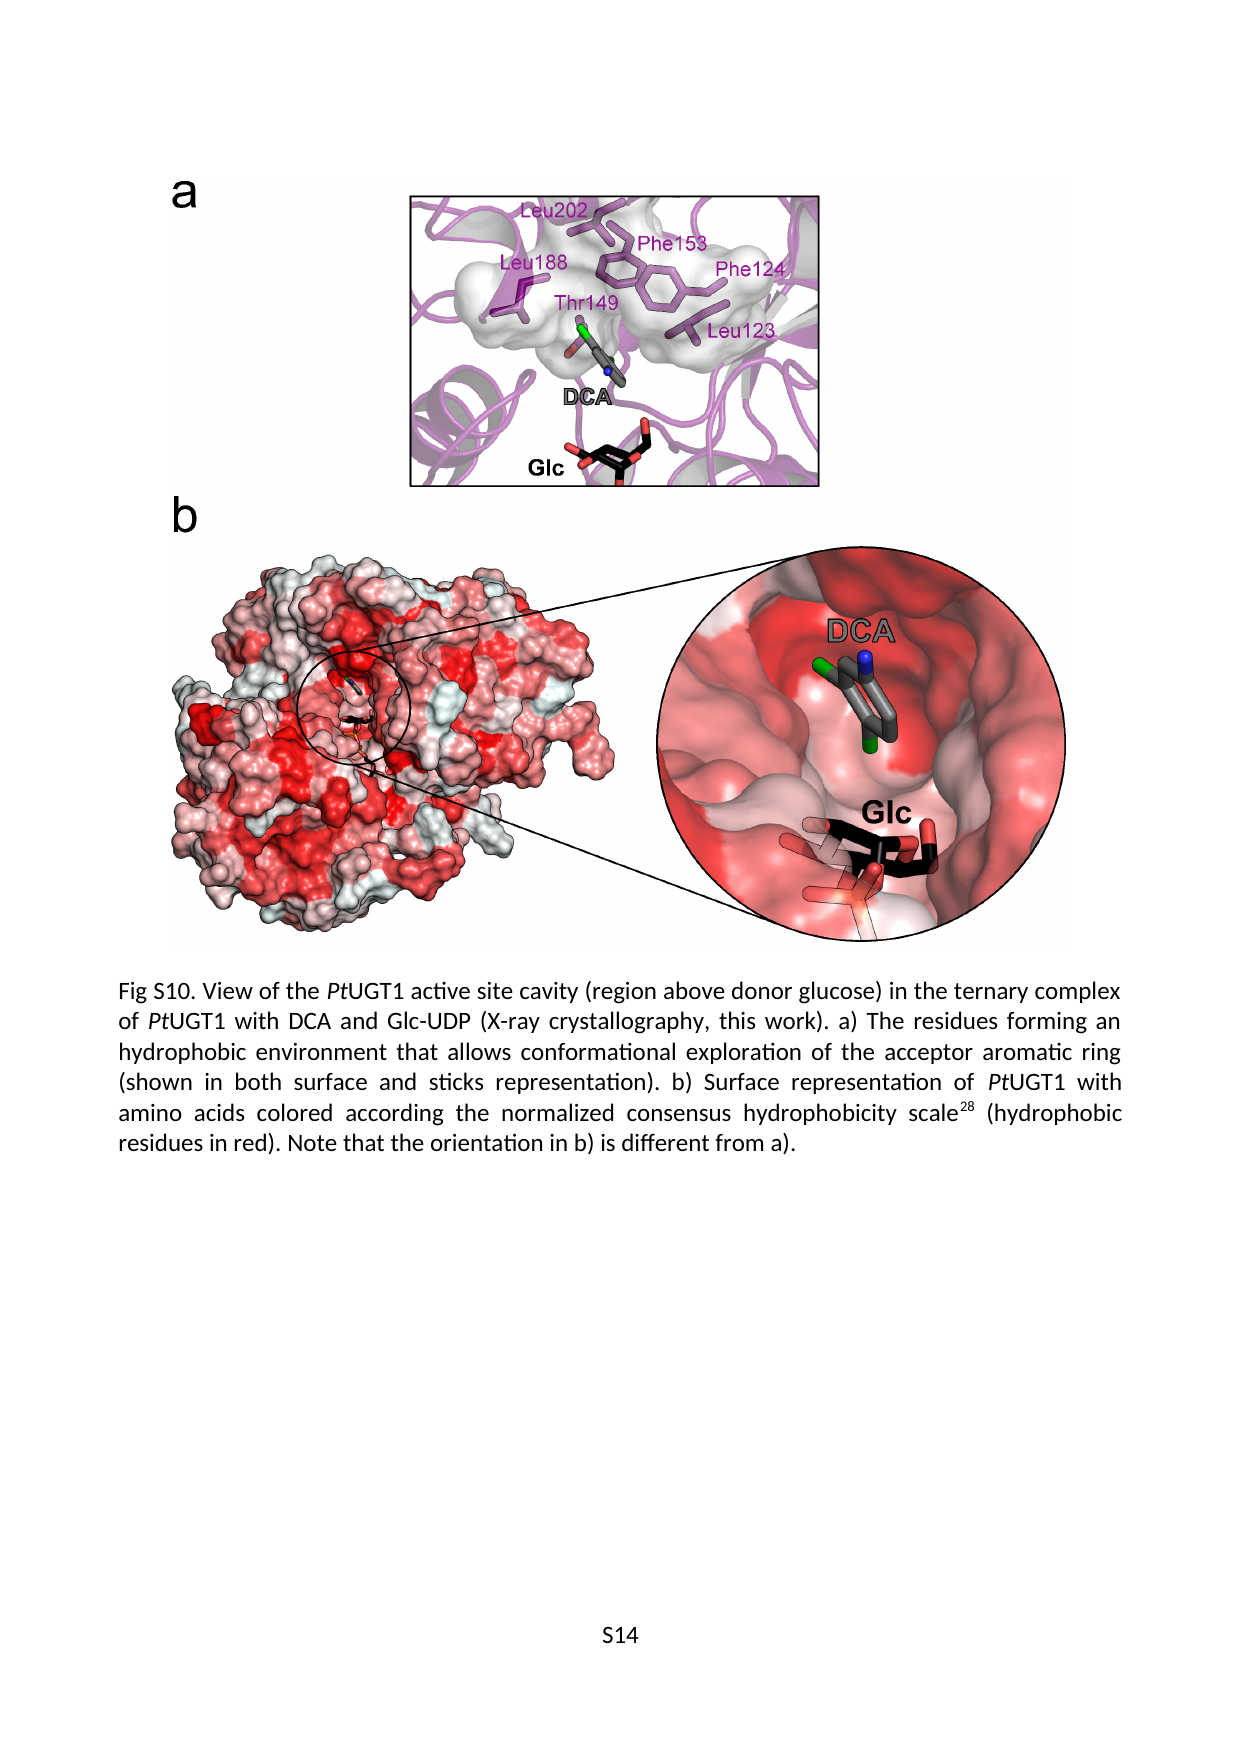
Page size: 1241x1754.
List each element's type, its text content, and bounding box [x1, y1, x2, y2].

text Fig S10. View of the PtUGT1 active site cavity (region above donor glucose) in the ternary complex of PtUGT1 with DCA and Glc-UDP (X-ray crystallography, this work). a) The residues forming an hydrophobic environment that allows conformational exploration of the acceptor aromatic ring (shown in both surface and sticks representation). b) Surface representation of PtUGT1 with amino acids colored according the normalized consensus hydrophobicity scale28 (hydrophobic residues in red). Note that the orientation in b) is different from a). [118, 975, 1122, 1158]
picture [171, 177, 1070, 945]
